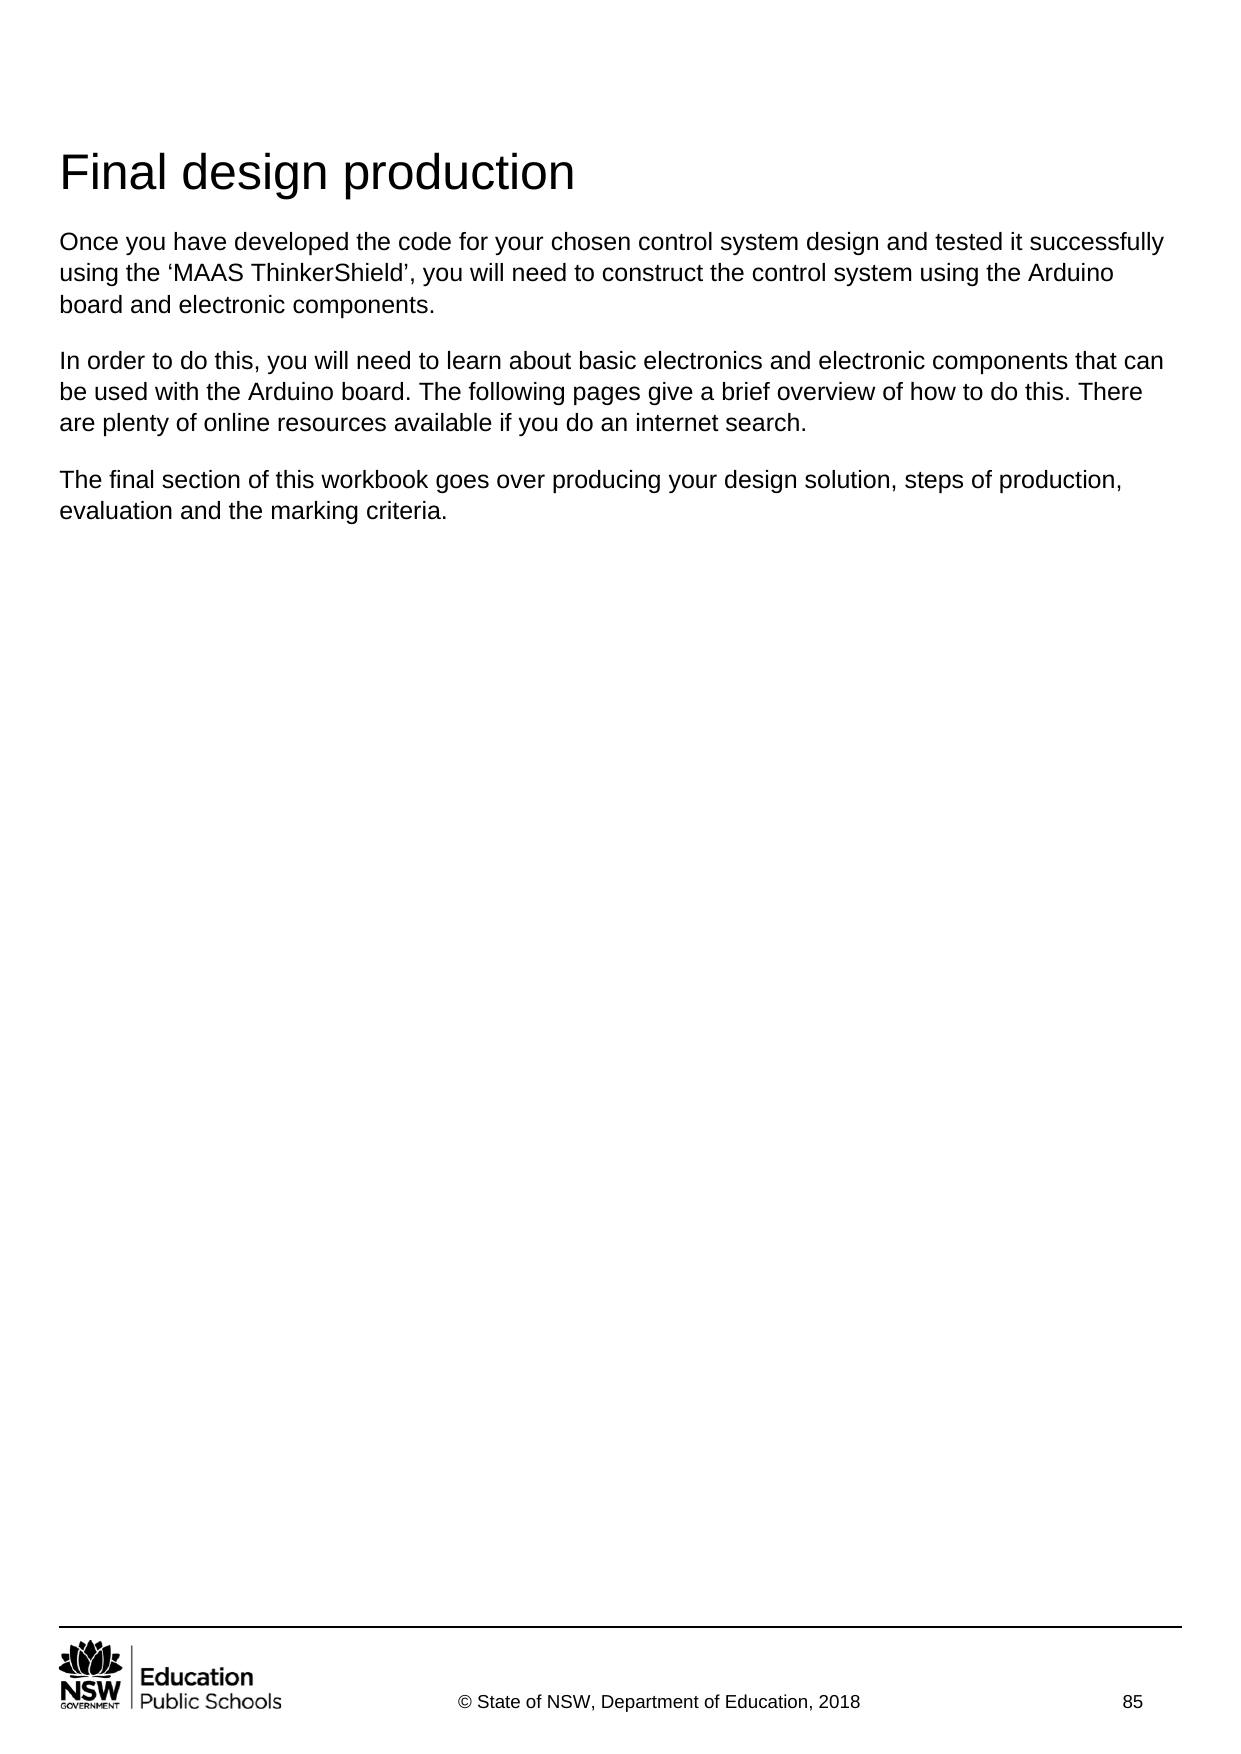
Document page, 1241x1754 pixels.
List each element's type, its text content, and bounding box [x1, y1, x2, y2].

text The final section of this workbook goes over producing your design solution, steps of production, evaluation and the marking criteria. [59, 462, 1181, 524]
text Once you have developed the code for your chosen control system design and tested it successfully using the ‘MAAS ThinkerShield’, you will need to construct the control system using the Arduino board and electronic components. [59, 224, 1181, 318]
picture [58, 1640, 282, 1709]
text Final design production [59, 142, 1181, 199]
text In order to do this, you will need to learn about basic electronics and electronic components that can be used with the Arduino board. The following pages give a brief overview of how to do this. There are plenty of online resources available if you do an internet search. [59, 343, 1181, 437]
